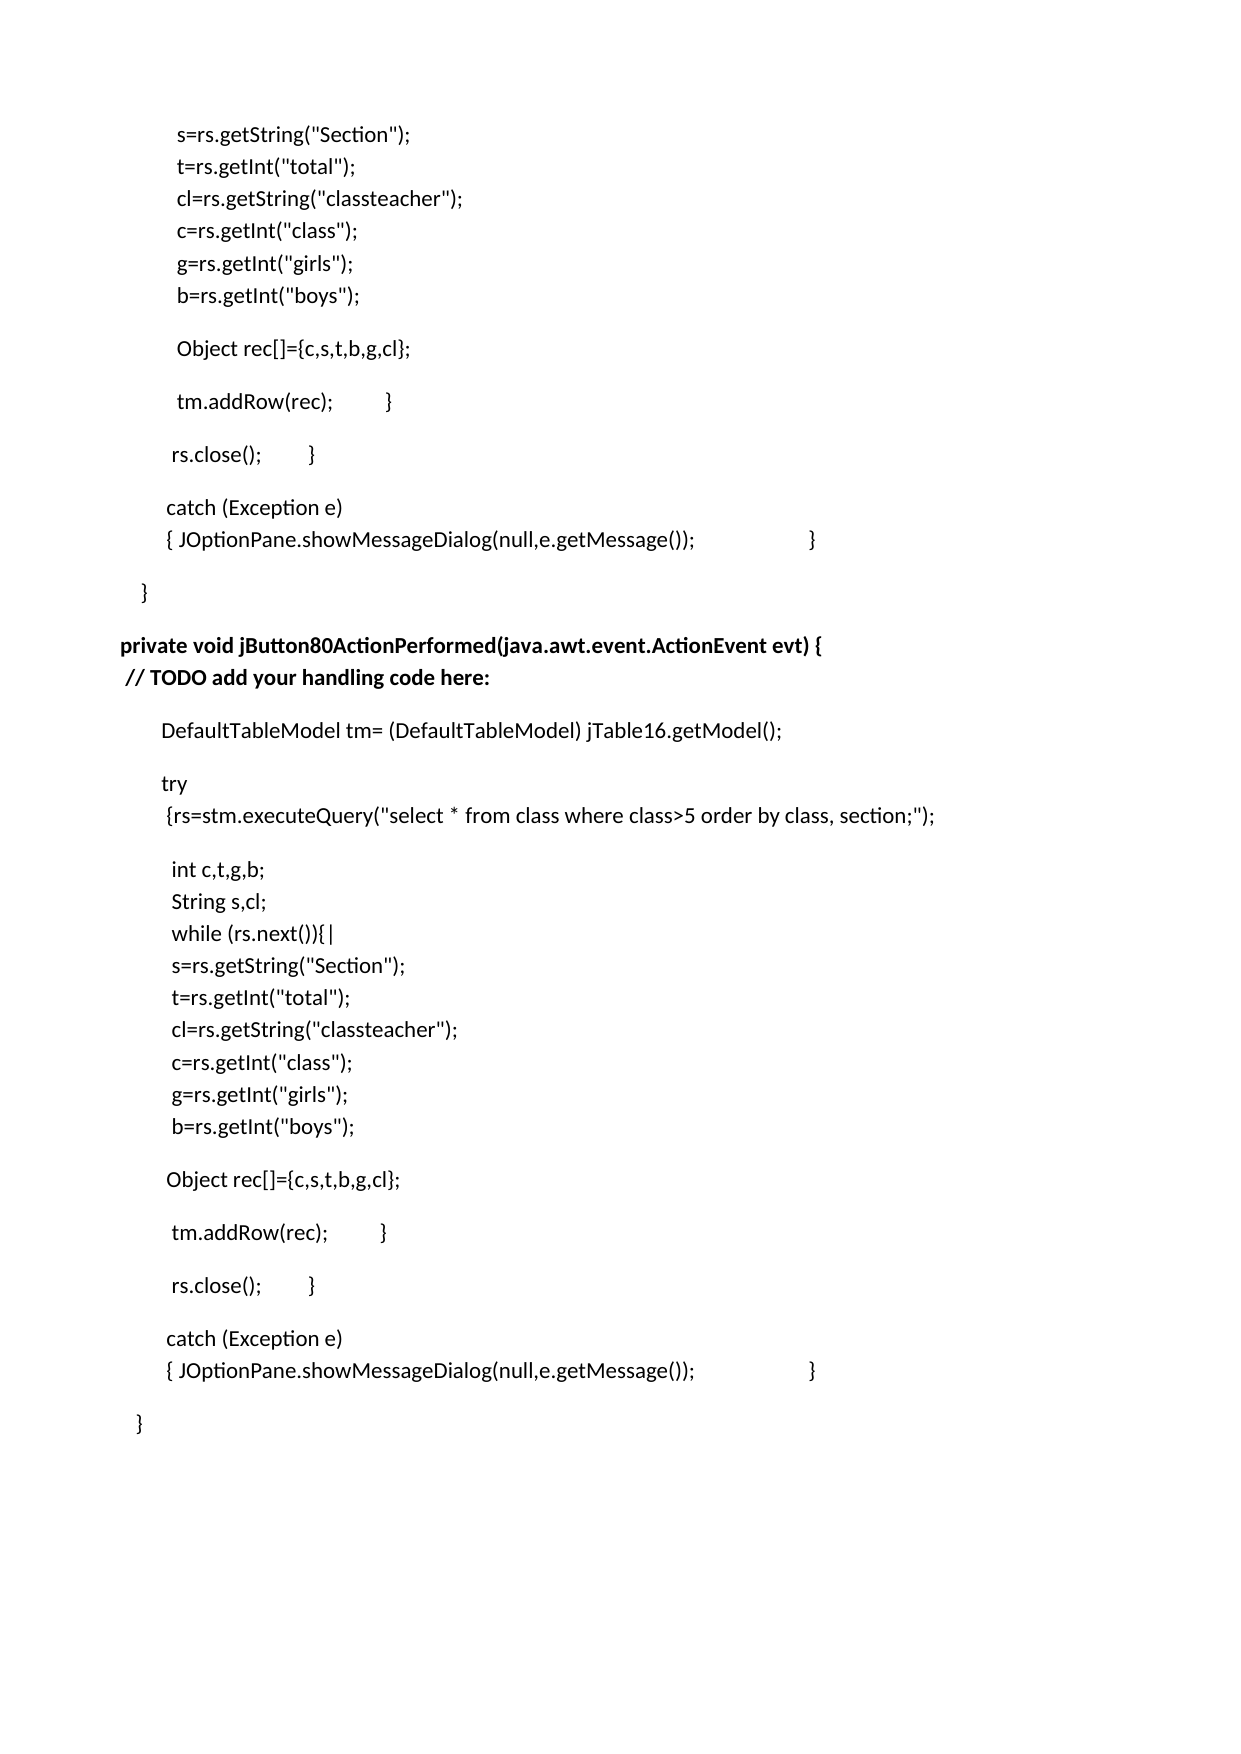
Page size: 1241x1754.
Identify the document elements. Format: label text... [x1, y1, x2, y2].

text catch (Exception e) { JOptionPane.showMessageDialog(null,e.getMessage()); } [120, 493, 1120, 553]
text } [120, 1409, 1120, 1437]
text private void jButton80ActionPerformed(java.awt.event.ActionEvent evt) { // TODO add your handling code here: [120, 631, 1120, 691]
text Object rec[]={c,s,t,b,g,cl}; [120, 1165, 1120, 1193]
text } [120, 578, 1120, 606]
text int c,t,g,b; String s,cl; while (rs.next()){| s=rs.getString("Section"); t=rs.getInt("total"); cl=rs.getString("classteacher"); c=rs.getInt("class"); g=rs.getInt("girls"); b=rs.getInt("boys"); [120, 855, 1120, 1140]
text try {rs=stm.executeQuery("select * from class where class>5 order by class, section;"); [120, 769, 1120, 830]
text rs.close(); } [120, 440, 1120, 468]
text tm.addRow(rec); } [120, 1218, 1120, 1246]
text rs.close(); } [120, 1271, 1120, 1299]
text catch (Exception e) { JOptionPane.showMessageDialog(null,e.getMessage()); } [120, 1324, 1120, 1384]
text DefaultTableModel tm= (DefaultTableModel) jTable16.getModel(); [120, 716, 1120, 744]
text s=rs.getString("Section"); t=rs.getInt("total"); cl=rs.getString("classteacher"); c=rs.getInt("class"); g=rs.getInt("girls"); b=rs.getInt("boys"); [120, 120, 1120, 309]
text Object rec[]={c,s,t,b,g,cl}; [120, 334, 1120, 362]
text tm.addRow(rec); } [120, 387, 1120, 415]
